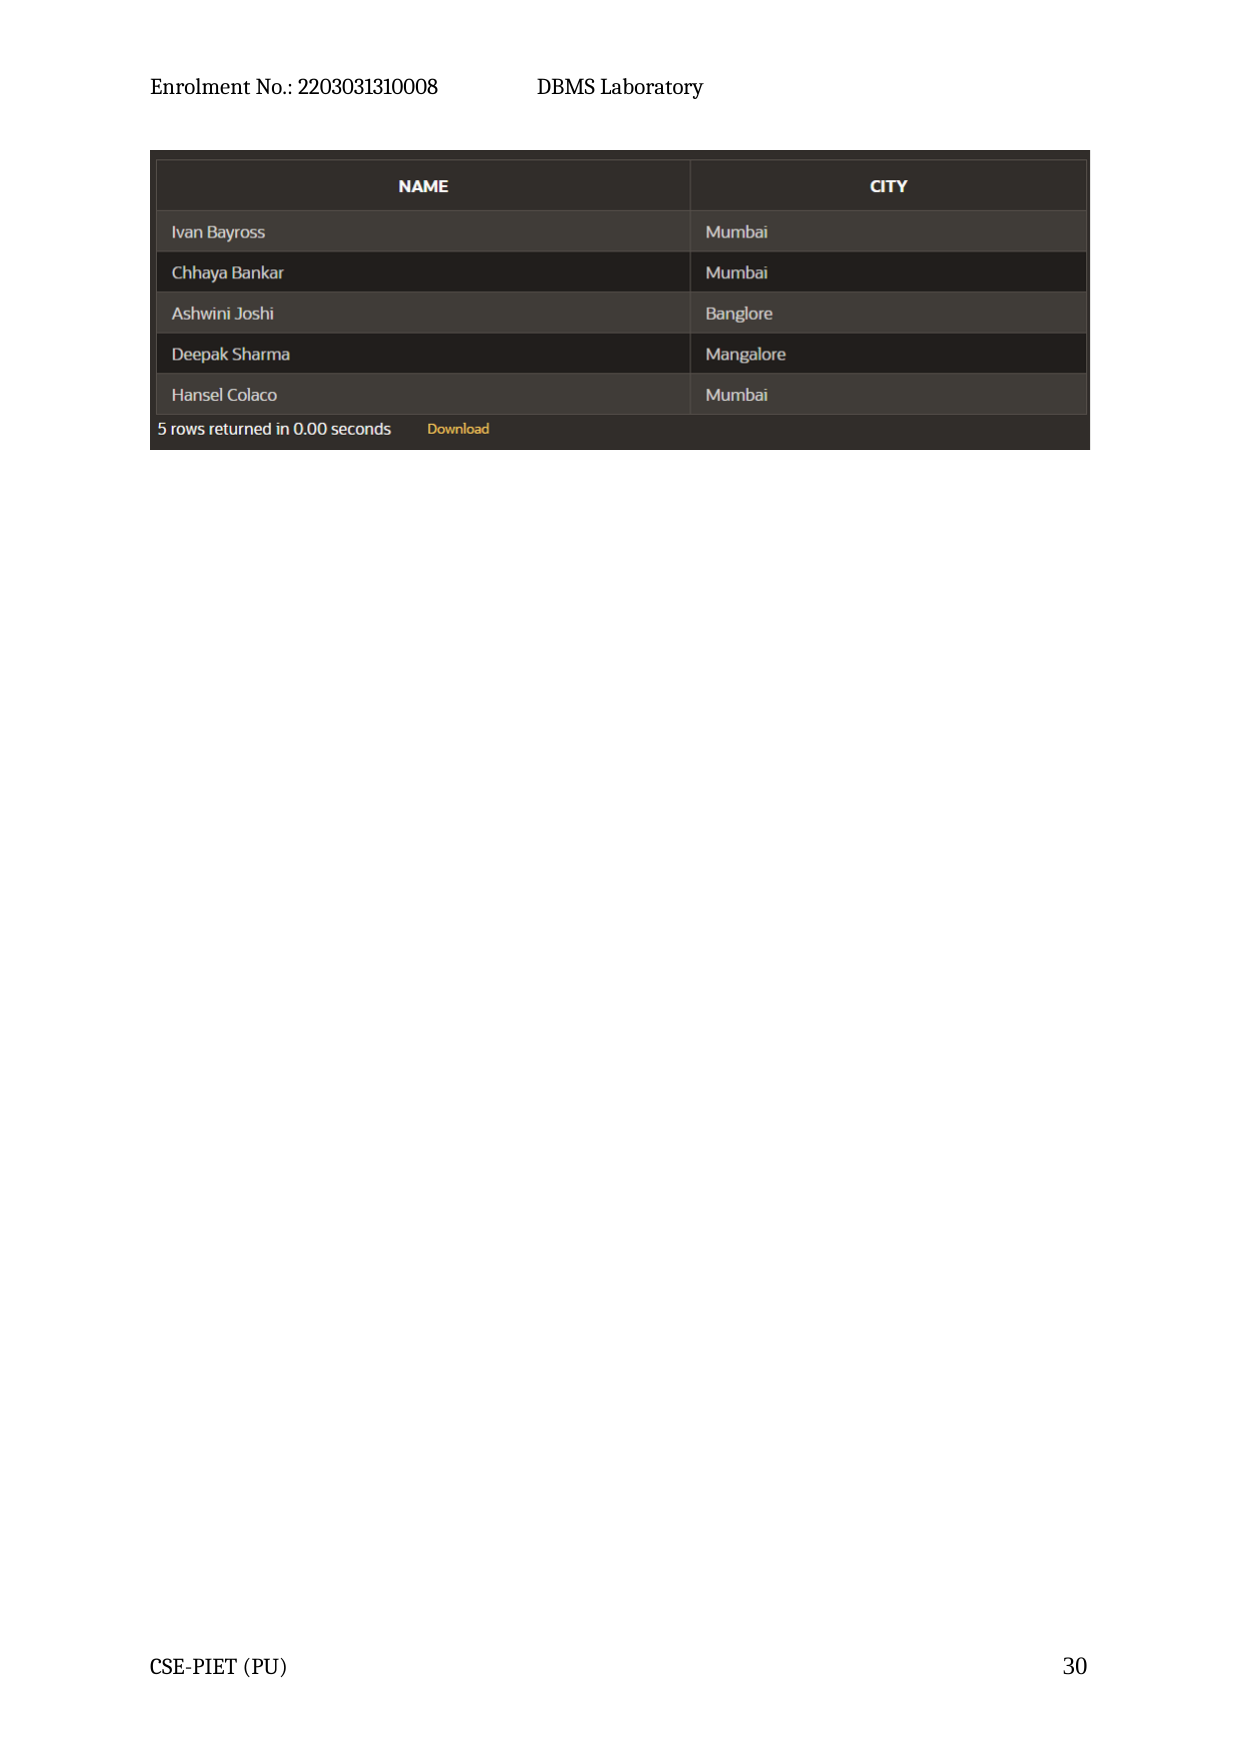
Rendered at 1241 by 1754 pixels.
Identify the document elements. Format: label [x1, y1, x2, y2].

picture [150, 150, 1091, 450]
